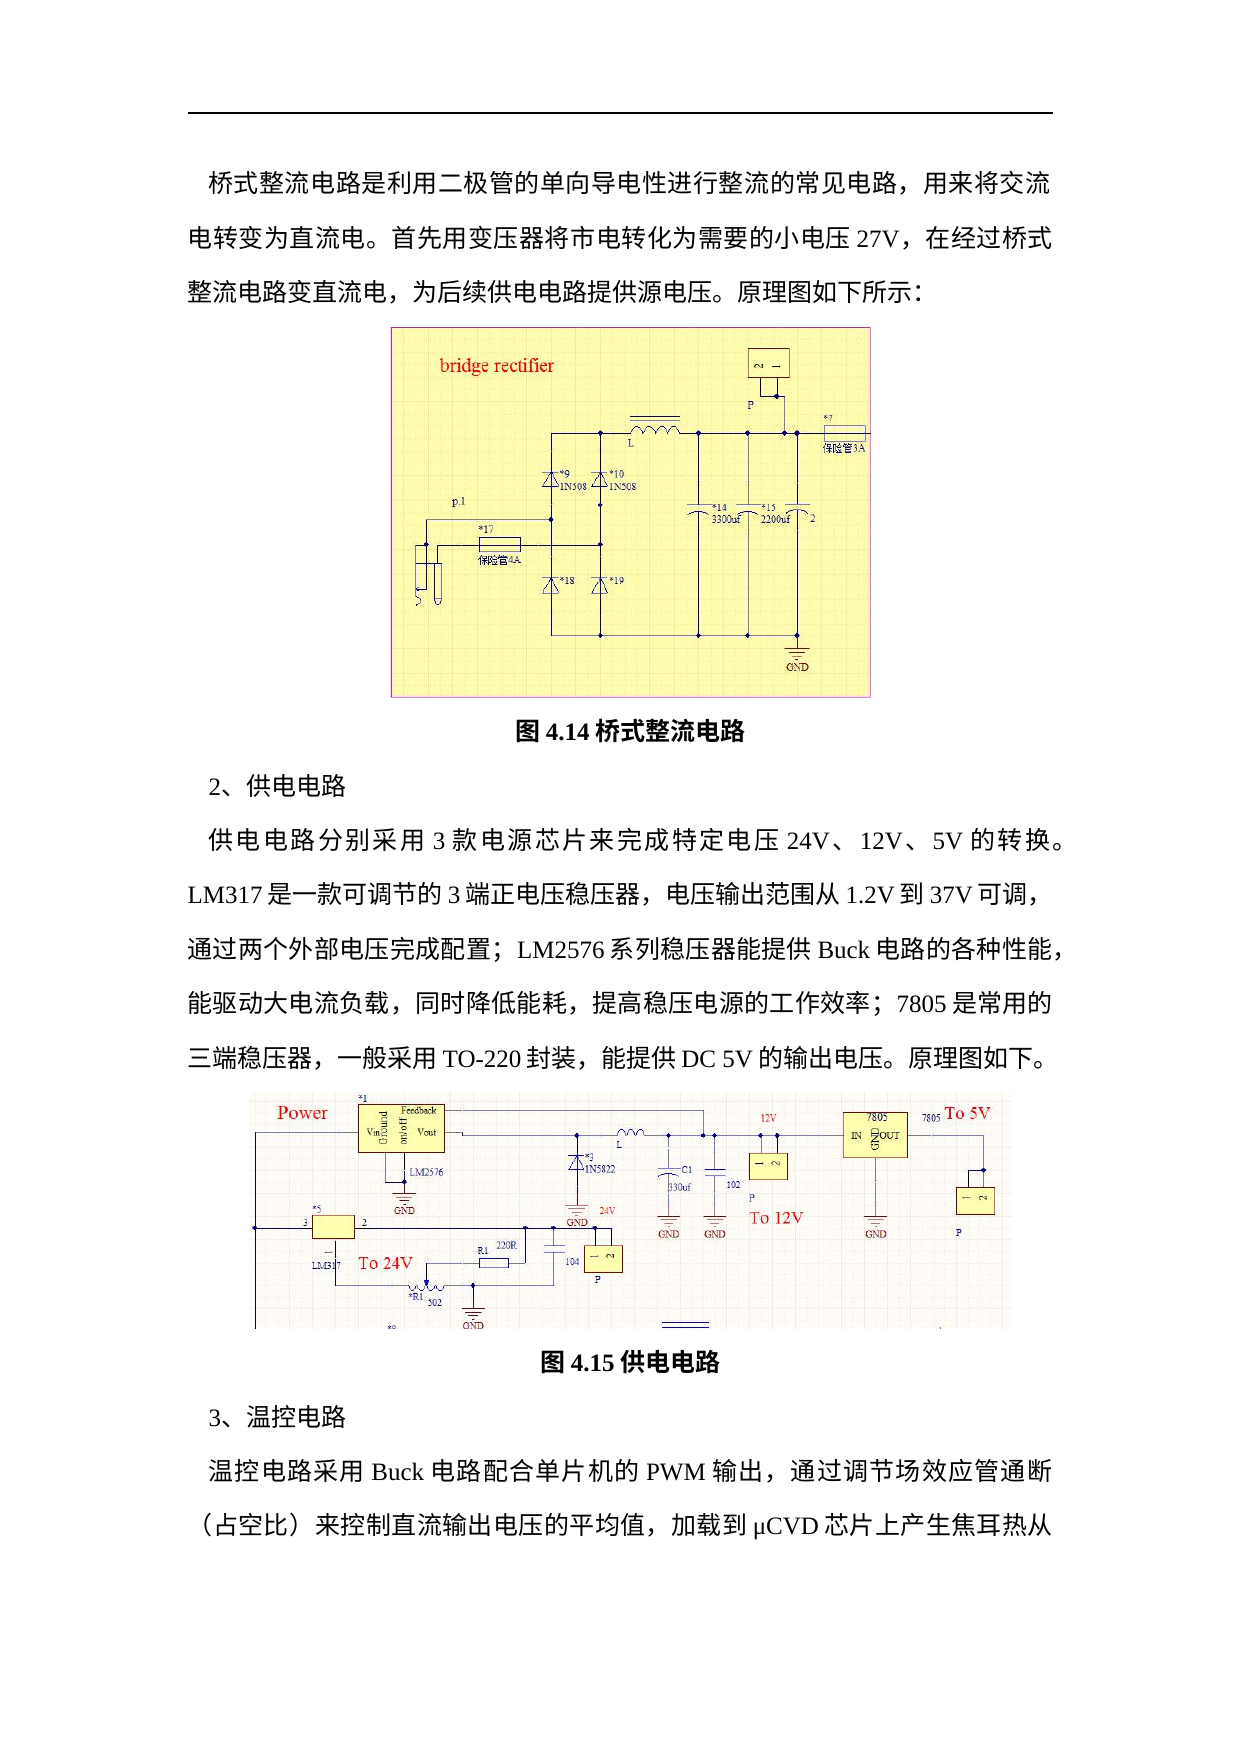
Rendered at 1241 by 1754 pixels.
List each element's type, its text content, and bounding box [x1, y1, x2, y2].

text 图4.15 供电电路 [187, 1343, 1053, 1379]
text 供电电路分别采用3款电源芯片来完成特定电压24V、12V、5V的转换。LM317是一款可调节的3端正电压稳压器，电压输出范围从1.2V到37V可调，通过两个外部电压完成配置；LM2576系列稳压器能提供Buck电路的各种性能，能驱动大电流负载，同时降低能耗，提高稳压电源的工作效率；7805是常用的三端稳压器，一般采用TO-220封装，能提供DC 5V的输出电压。原理图如下。 [187, 821, 1053, 1074]
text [187, 1451, 1053, 1542]
text 桥式整流电路是利用二极管的单向导电性进行整流的常见电路，用来将交流电转变为直流电。首先用变压器将市电转化为需要的小电压27V，在经过桥式整流电路变直流电，为后续供电电路提供源电压。原理图如下所示： [187, 164, 1053, 309]
picture [249, 1092, 1012, 1329]
text 图4.14 桥式整流电路 [187, 712, 1053, 748]
list 供电电路 [187, 766, 1053, 802]
picture [390, 327, 871, 698]
list 温控电路 [187, 1397, 1053, 1433]
